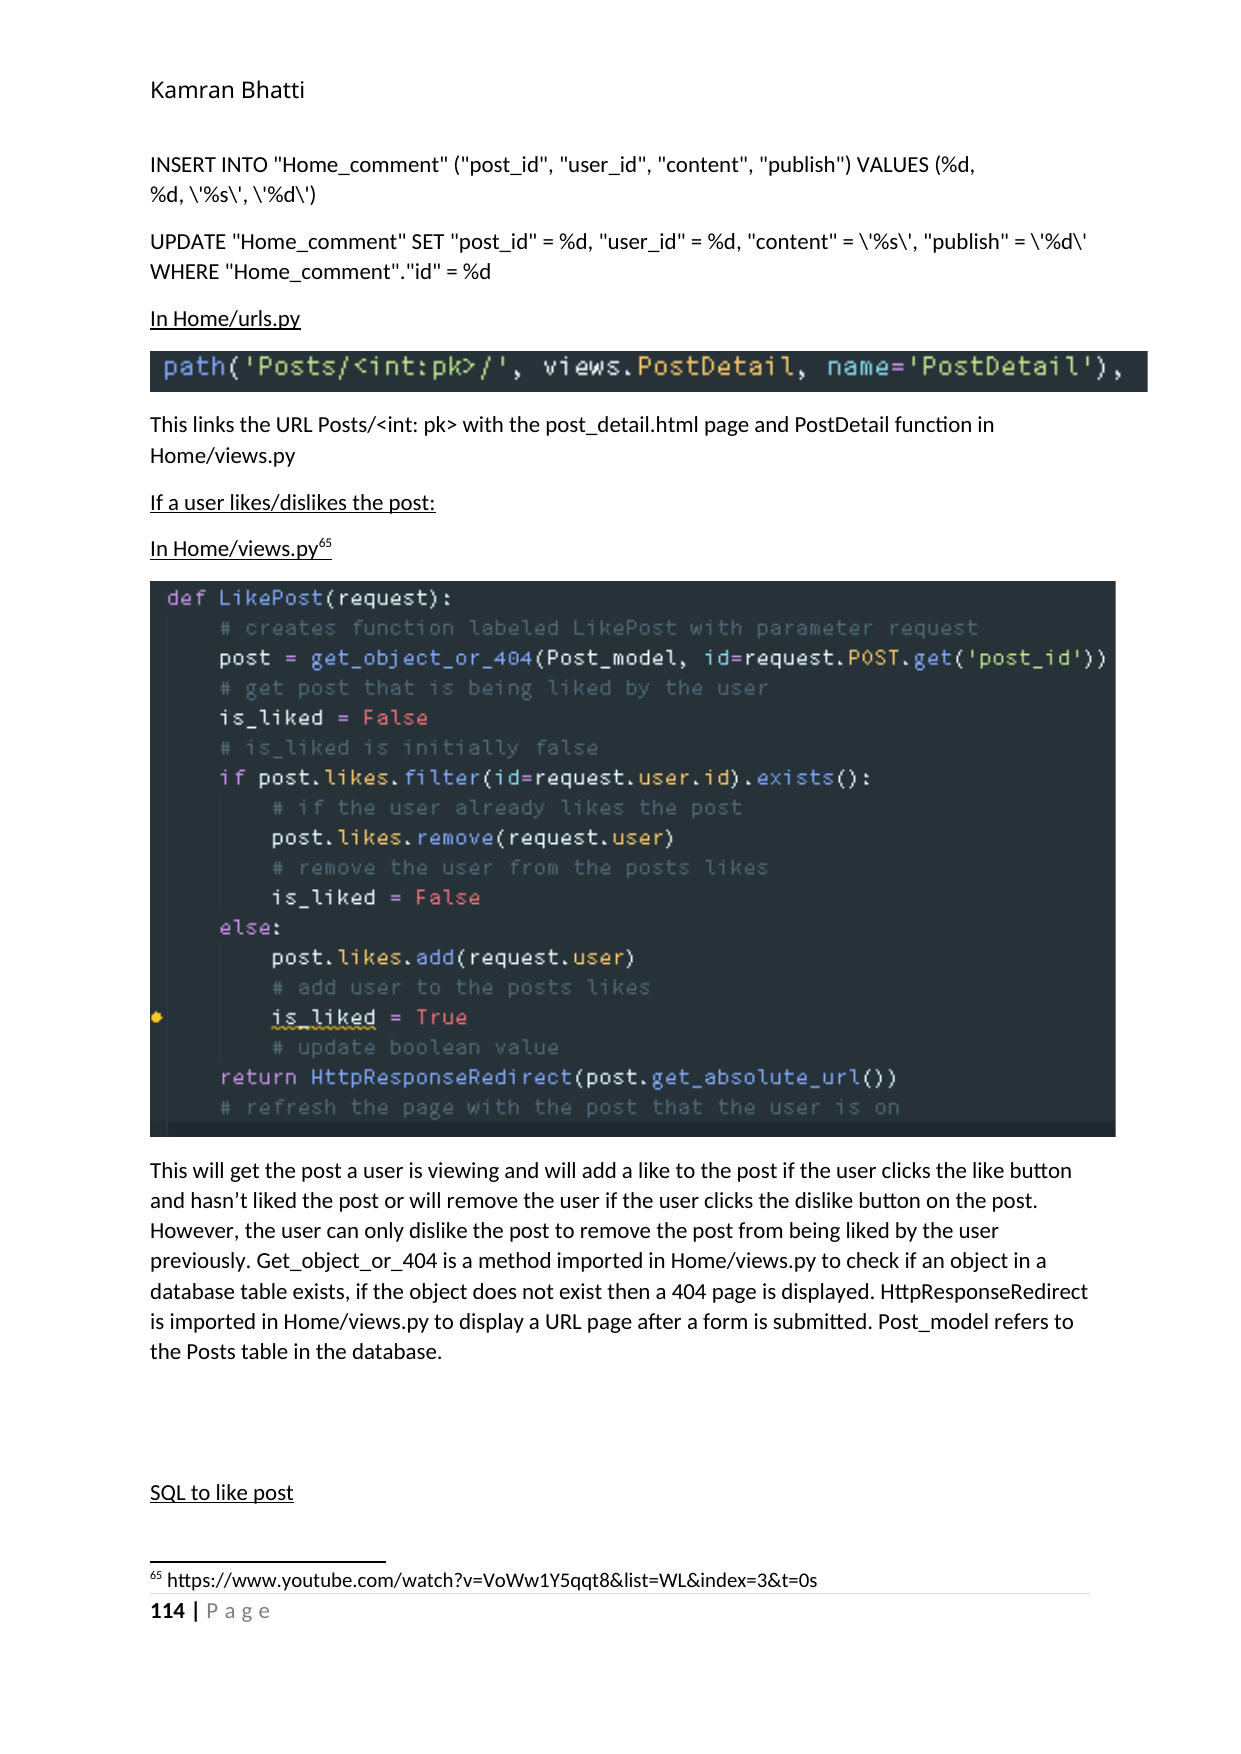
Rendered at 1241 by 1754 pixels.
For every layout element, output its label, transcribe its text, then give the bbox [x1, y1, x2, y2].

picture [150, 351, 1148, 392]
text UPDATE "Home_comment" SET "post_id" = %d, "user_id" = %d, "content" = \'%s\', "publish" = \'%d\' WHERE "Home_comment"."id" = %d [150, 227, 1090, 285]
text SQL to like post [150, 1478, 1090, 1506]
text In Home/urls.py [150, 304, 1090, 332]
text This will get the post a user is viewing and will add a like to the post if the user clicks the like button and hasn’t liked the post or will remove the user if the user clicks the dislike button on the post. However, the user can only dislike the post to remove the post from being liked by the user previously. Get_object_or_404 is a method imported in Home/views.py to check if an object in a database table exists, if the object does not exist then a 404 page is displayed. HttpResponseRedirect is imported in Home/views.py to display a URL page after a form is submitted. Post_model refers to the Posts table in the database. [150, 1156, 1090, 1365]
text If a user likes/dislikes the post: [150, 488, 1090, 516]
text In Home/views.py [150, 534, 1090, 562]
picture [150, 581, 1116, 1137]
text This links the URL Posts/<int: pk> with the post_detail.html page and PostDetail function in Home/views.py [150, 411, 1090, 469]
text INSERT INTO "Home_comment" ("post_id", "user_id", "content", "publish") VALUES (%d, %d, \'%s\', \'%d\') [150, 150, 1090, 208]
